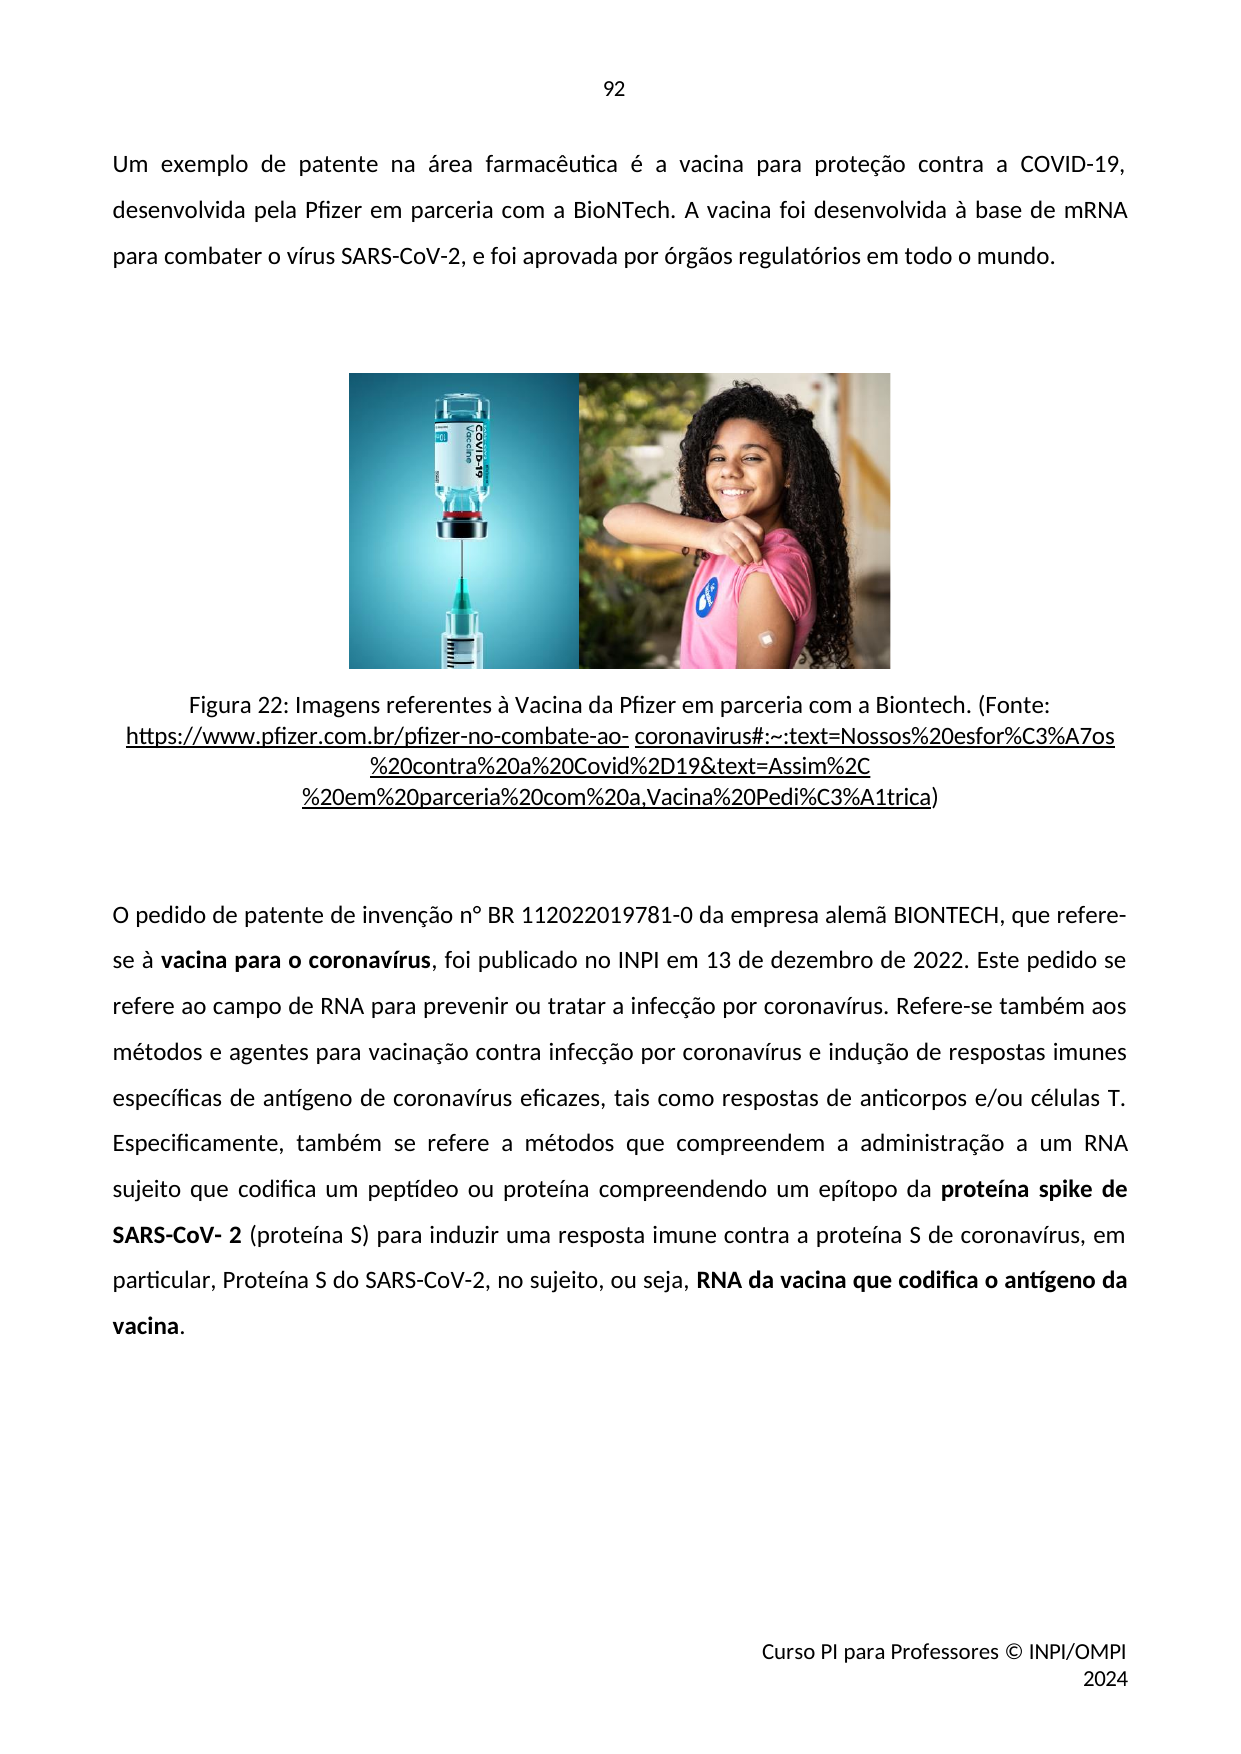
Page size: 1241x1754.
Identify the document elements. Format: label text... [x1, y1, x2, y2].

picture [349, 373, 891, 392]
text Figura 22: Imagens referentes à Vacina da Pfizer em parceria com a Biontech. (Fonte: https://www.pfizer.com.br/pfizer-no-combate-ao- coronavirus#:~:text=Nossos%20esfor%C3%A7os%20contra%20a%20Covid%2D19&text=Assim%2C [121, 392, 1119, 781]
text O pedido de patente de invenção n° BR 112022019781-0 da empresa alemã BIONTECH, que refere- se à vacina para o coronavírus, foi publicado no INPI em 13 de dezembro de 2022. Este pedido se refere ao campo de RNA para prevenir ou tratar a infecção por coronavírus. Refere-se também aos métodos e agentes para vacinação contra infecção por coronavírus e indução de respostas imunes específicas de antígeno de coronavírus eficazes, tais como respostas de anticorpos e/ou células T. Especificamente, também se refere a métodos que compreendem a administração a um RNA sujeito que codifica um peptídeo ou proteína compreendendo um epítopo da proteína spike de SARS-CoV- 2 (proteína S) para induzir uma resposta imune contra a proteína S de coronavírus, em particular, Proteína S do SARS-CoV-2, no sujeito, ou seja, RNA da vacina que codifica o antígeno da vacina. [112, 899, 1128, 1341]
text Um exemplo de patente na área farmacêutica é a vacina para proteção contra a COVID-19, desenvolvida pela Pfizer em parceria com a BioNTech. A vacina foi desenvolvida à base de mRNA para combater o vírus SARS-CoV-2, e foi aprovada por órgãos regulatórios em todo o mundo. [112, 149, 1128, 271]
text %20em%20parceria%20com%20a,Vacina%20Pedi%C3%A1trica) [88, 781, 1152, 811]
